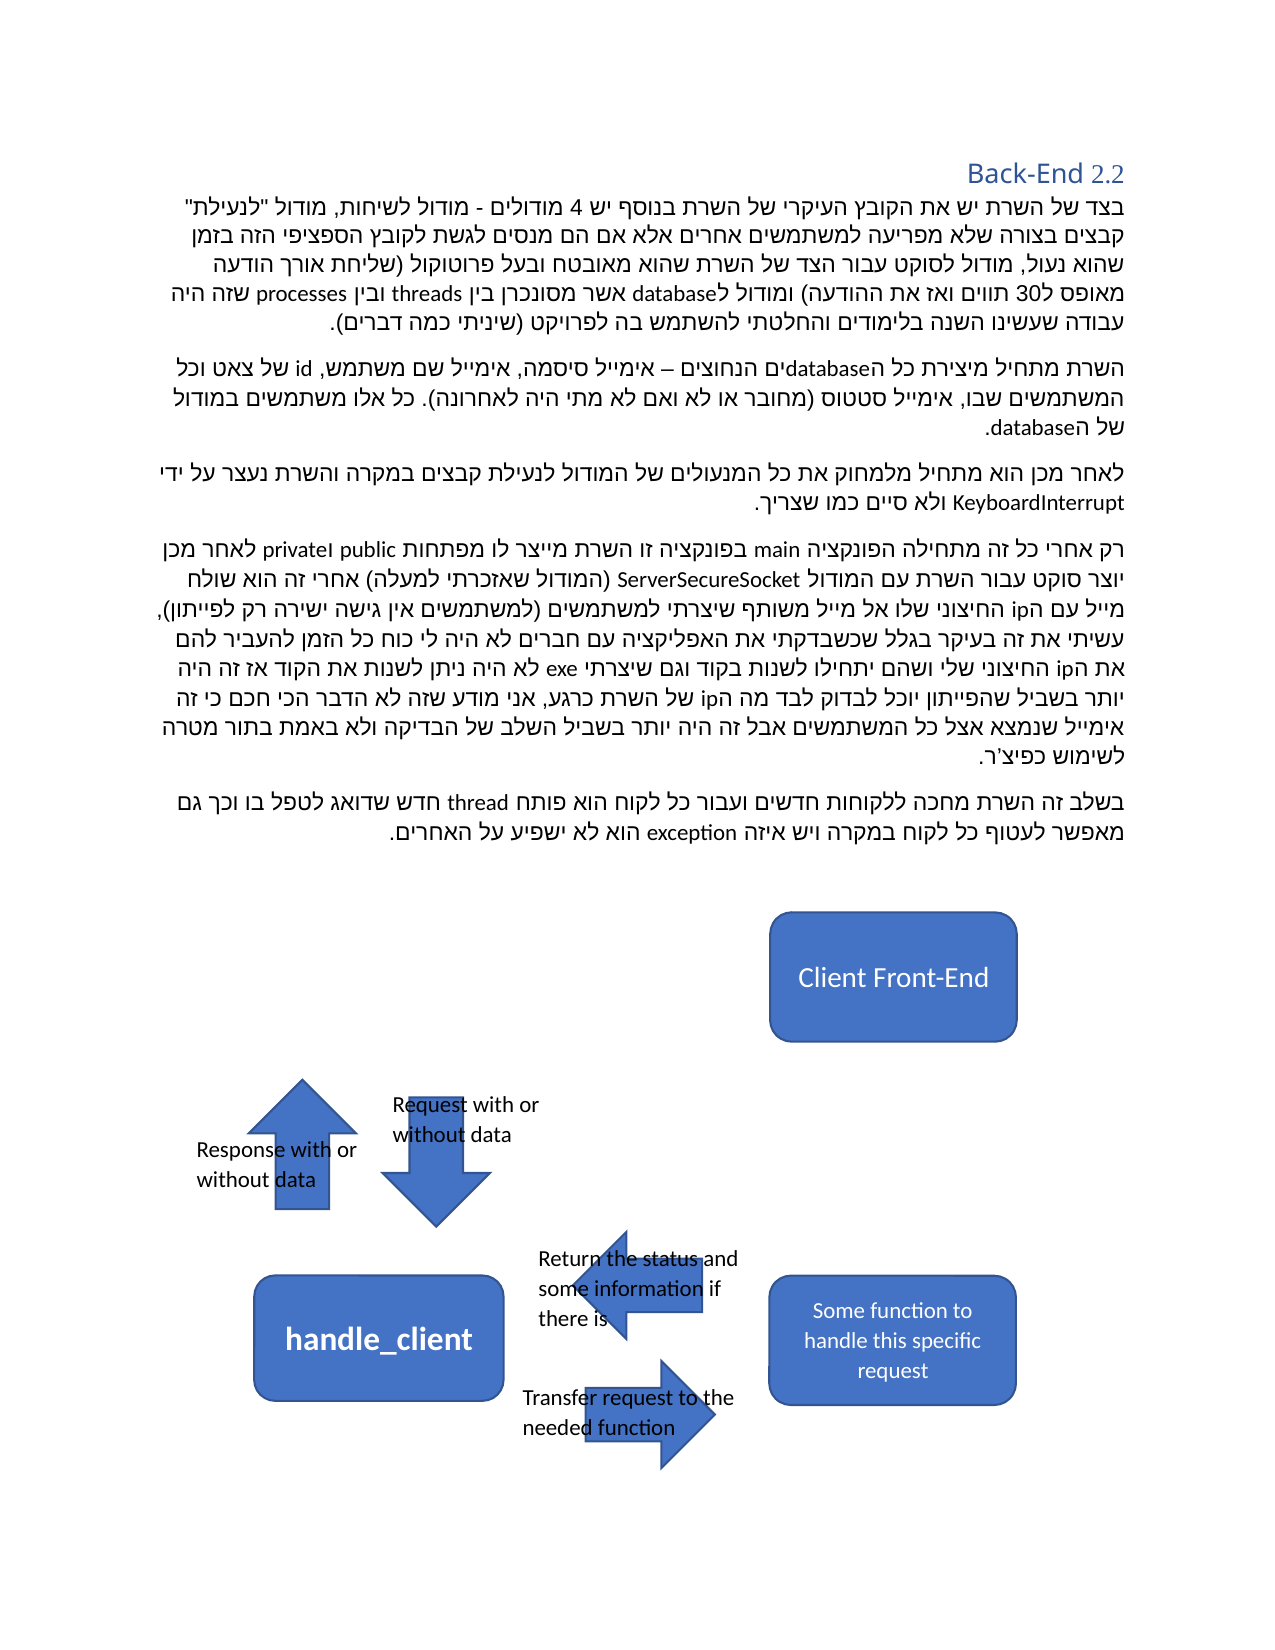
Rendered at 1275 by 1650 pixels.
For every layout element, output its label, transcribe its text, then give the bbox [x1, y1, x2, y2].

text בצד של השרת יש את הקובץ העיקרי של השרת בנוסף יש 4 מודולים - מודול לשיחות, מודול "לנעילת" קבצים בצורה שלא מפריעה למשתמשים אחרים אלא אם הם מנסים לגשת לקובץ הספציפי הזה בזמן שהוא נעול, מודול לסוקט עבור הצד של השרת שהוא מאובטח ובעל פרוטוקול (שליחת אורך הודעה מאופס ל30 תווים ואז את ההודעה) ומודול לdatabase אשר מסונכרן בין threads ובין processes שזה היה עבודה שעשינו השנה בלימודים והחלטתי להשתמש בה לפרויקט (שיניתי כמה דברים). [150, 194, 1125, 336]
subtitle 2.2 Back-End [150, 154, 1125, 191]
text רק אחרי כל זה מתחילה הפונקציה main בפונקציה זו השרת מייצר לו מפתחות public וprivate לאחר מכן יוצר סוקט עבור השרת עם המודול ServerSecureSocket (המודול שאזכרתי למעלה) אחרי זה הוא שולח מייל עם הip החיצוני שלו אל מייל משותף שיצרתי למשתמשים (למשתמשים אין גישה ישירה רק לפייתון), עשיתי את זה בעיקר בגלל שכשבדקתי את האפליקציה עם חברים לא היה לי כוח כל הזמן להעביר להם את הip החיצוני שלי ושהם יתחילו לשנות בקוד וגם שיצרתי exe לא היה ניתן לשנות את הקוד אז זה היה יותר בשביל שהפייתון יוכל לבדוק לבד מה הip של השרת כרגע, אני מודע שזה לא הדבר הכי חכם כי זה אימייל שנמצא אצל כל המשתמשים אבל זה היה יותר בשביל השלב של הבדיקה ולא באמת בתור מטרה לשימוש כפיצ’ר. [150, 535, 1125, 769]
text השרת מתחיל מיצירת כל הdatabaseים הנחוצים – אימייל סיסמה, אימייל שם משתמש, id של צאט וכל המשתמשים שבו, אימייל סטטוס (מחובר או לא ואם לא מתי היה לאחרונה). כל אלו משתמשים במודול של הdatabase. [150, 354, 1125, 441]
text לאחר מכן הוא מתחיל מלמחוק את כל המנעולים של המודול לנעילת קבצים במקרה והשרת נעצר על ידי KeyboardInterrupt ולא סיים כמו שצריך. [150, 460, 1125, 516]
text בשלב זה השרת מחכה ללקוחות חדשים ועבור כל לקוח הוא פותח thread חדש שדואג לטפל בו וכך גם מאפשר לעטוף כל לקוח במקרה ויש איזה exception הוא לא ישפיע על האחרים. [150, 788, 1125, 846]
